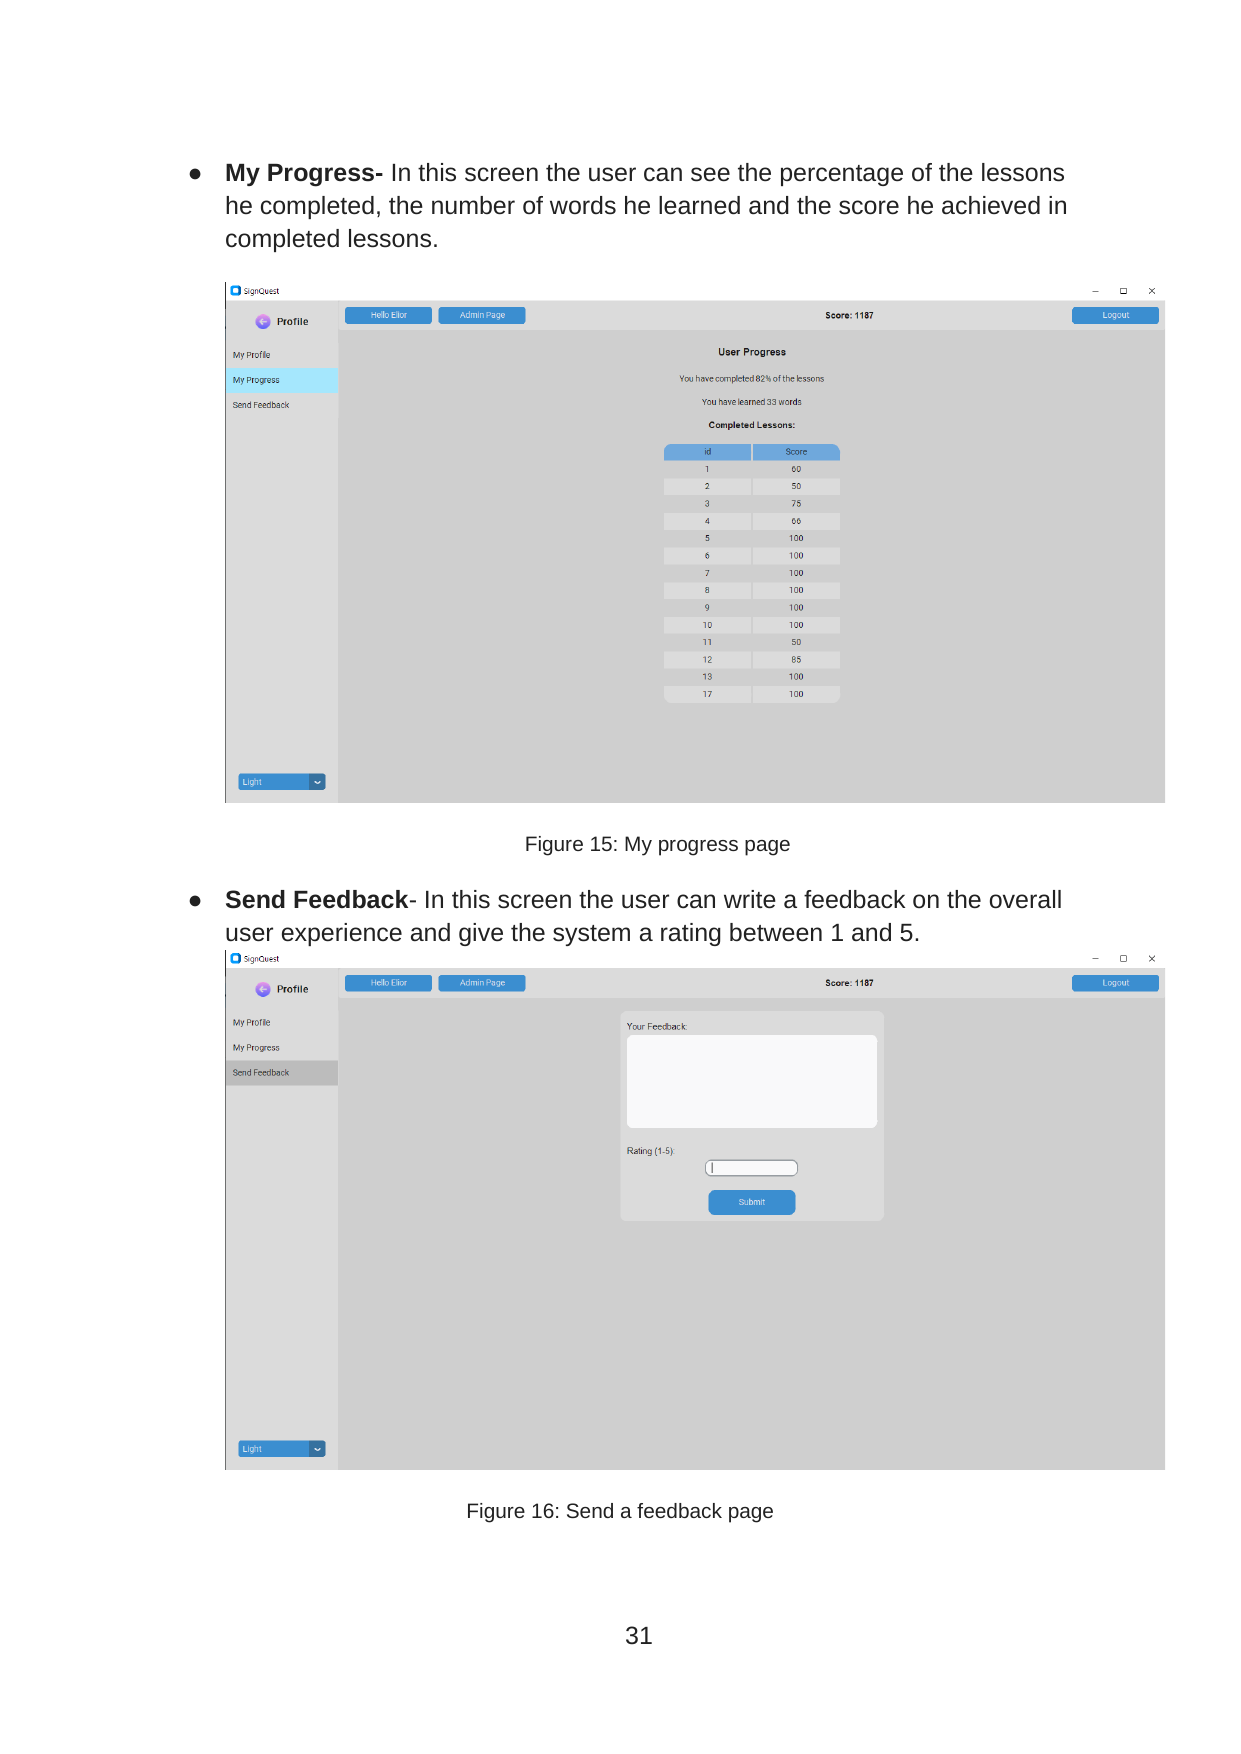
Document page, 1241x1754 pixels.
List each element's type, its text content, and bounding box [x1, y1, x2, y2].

text Figure 16: Send a feedback page [150, 1499, 1090, 1523]
picture [225, 950, 1166, 1470]
text Figure 15: My progress page [225, 832, 1090, 856]
list My Progress- In this screen the user can see the percentage of the lessons he completed, the number of words he learned and the score he achieved in completed lessons. [187, 158, 1090, 253]
picture [225, 282, 1166, 803]
